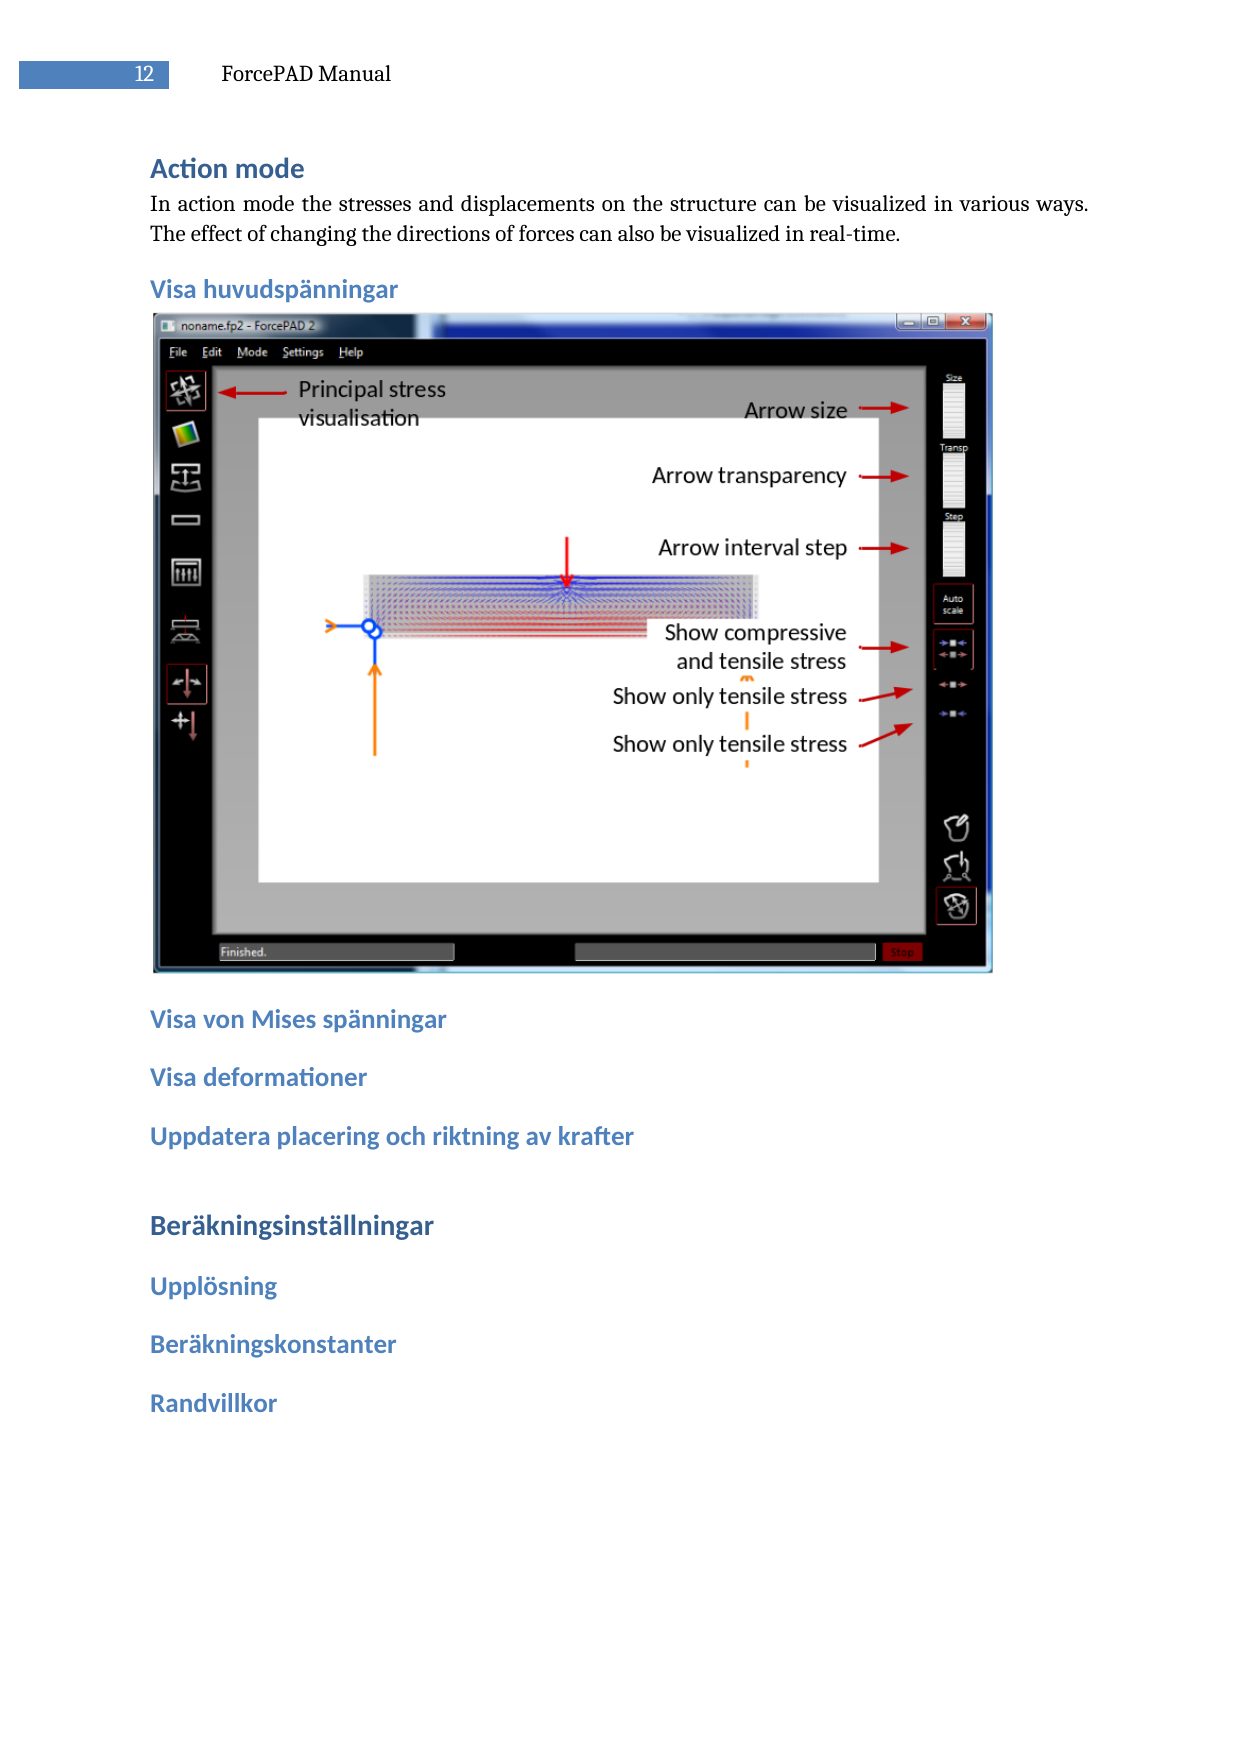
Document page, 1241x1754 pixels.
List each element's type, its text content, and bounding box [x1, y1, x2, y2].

subtitle Visa deformationer [150, 1061, 1090, 1093]
subtitle Action mode [150, 150, 1090, 186]
subtitle Visa huvudspänningar [150, 272, 1090, 305]
subtitle Beräkningskonstanter [150, 1328, 1090, 1361]
subtitle Uppdatera placering och riktning av krafter [150, 1119, 1090, 1152]
subtitle Visa von Mises spänningar [150, 1002, 1090, 1035]
subtitle Beräkningsinställningar [150, 1207, 1090, 1243]
subtitle Randvillkor [150, 1386, 1090, 1419]
text In action mode the stresses and displacements on the structure can be visualized in various ways. The effect of changing the directions of forces can also be visualized in real-time. [150, 191, 1090, 247]
subtitle Upplösning [150, 1269, 1090, 1302]
